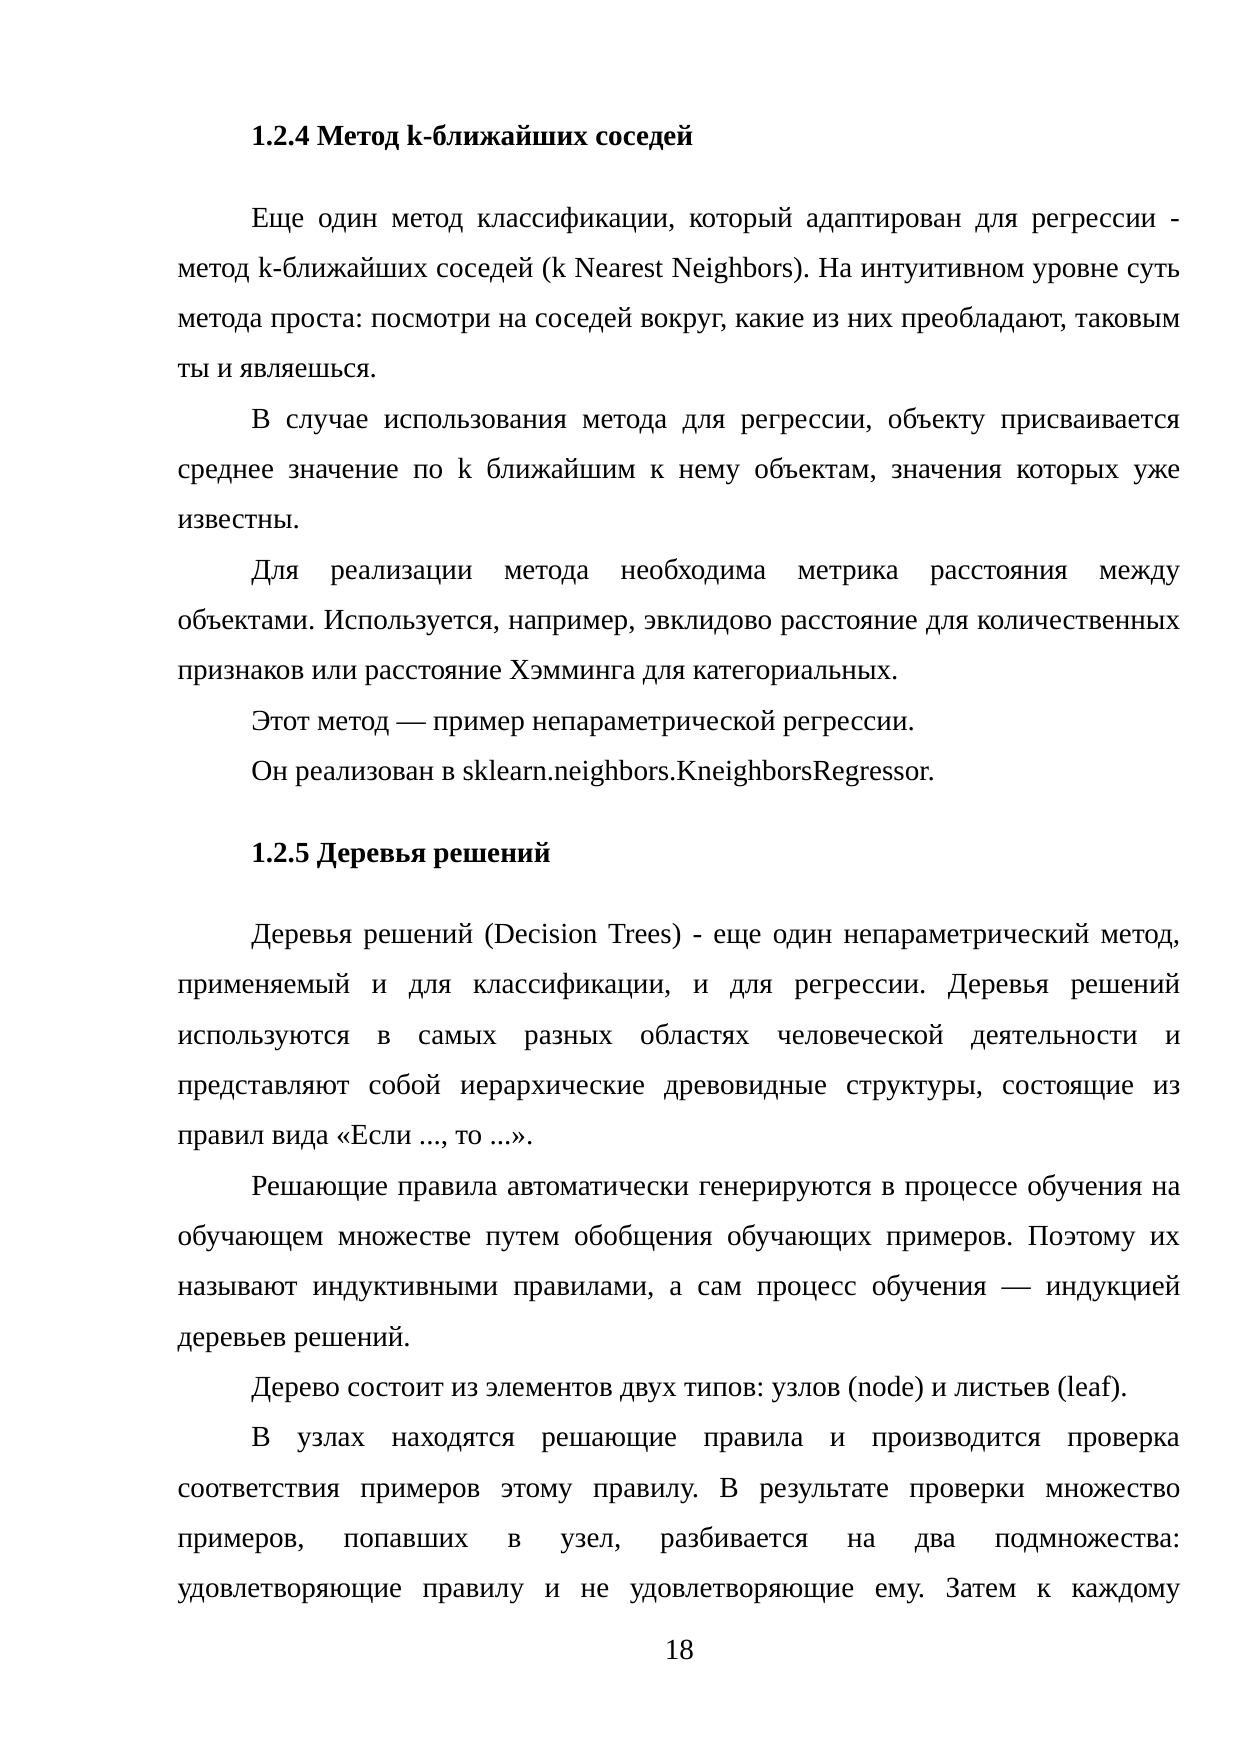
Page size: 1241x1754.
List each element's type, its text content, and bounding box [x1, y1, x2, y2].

text Деревья решений (Decision Trees) - еще один непараметрический метод, применяемый и для классификации, и для регрессии. Деревья решений используются в самых разных областях человеческой деятельности и представляют собой иерархические древовидные структуры, состоящие из правил вида «Если ..., то ...». [177, 916, 1181, 1151]
text В случае использования метода для регрессии, объекту присваивается среднее значение по k ближайшим к нему объектам, значения которых уже известны. [177, 401, 1181, 535]
text Дерево состоит из элементов двух типов: узлов (node) и листьев (leaf). [177, 1369, 1181, 1403]
subtitle 1.2.4 Метод k-ближайших соседей [177, 118, 1181, 152]
text Решающие правила автоматически генерируются в процессе обучения на обучающем множестве путем обобщения обучающих примеров. Поэтому их называют индуктивными правилами, а сам процесс обучения — индукцией деревьев решений. [177, 1168, 1181, 1352]
text Для реализации метода необходима метрика расстояния между объектами. Используется, например, эвклидово расстояние для количественных признаков или расстояние Хэмминга для категориальных. [177, 552, 1181, 686]
text Еще один метод классификации, который адаптирован для регрессии - метод k-ближайших соседей (k Nearest Neighbors). На интуитивном уровне суть метода проста: посмотри на соседей вокруг, какие из них преобладают, таковым ты и являешься. [177, 200, 1181, 384]
text Этот метод — пример непараметрической регрессии. [177, 703, 1181, 736]
subtitle 1.2.5 Деревья решений [177, 835, 1181, 868]
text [177, 1419, 1181, 1604]
text Он реализован в sklearn.neighbors.KneighborsRegressor. [177, 753, 1181, 787]
